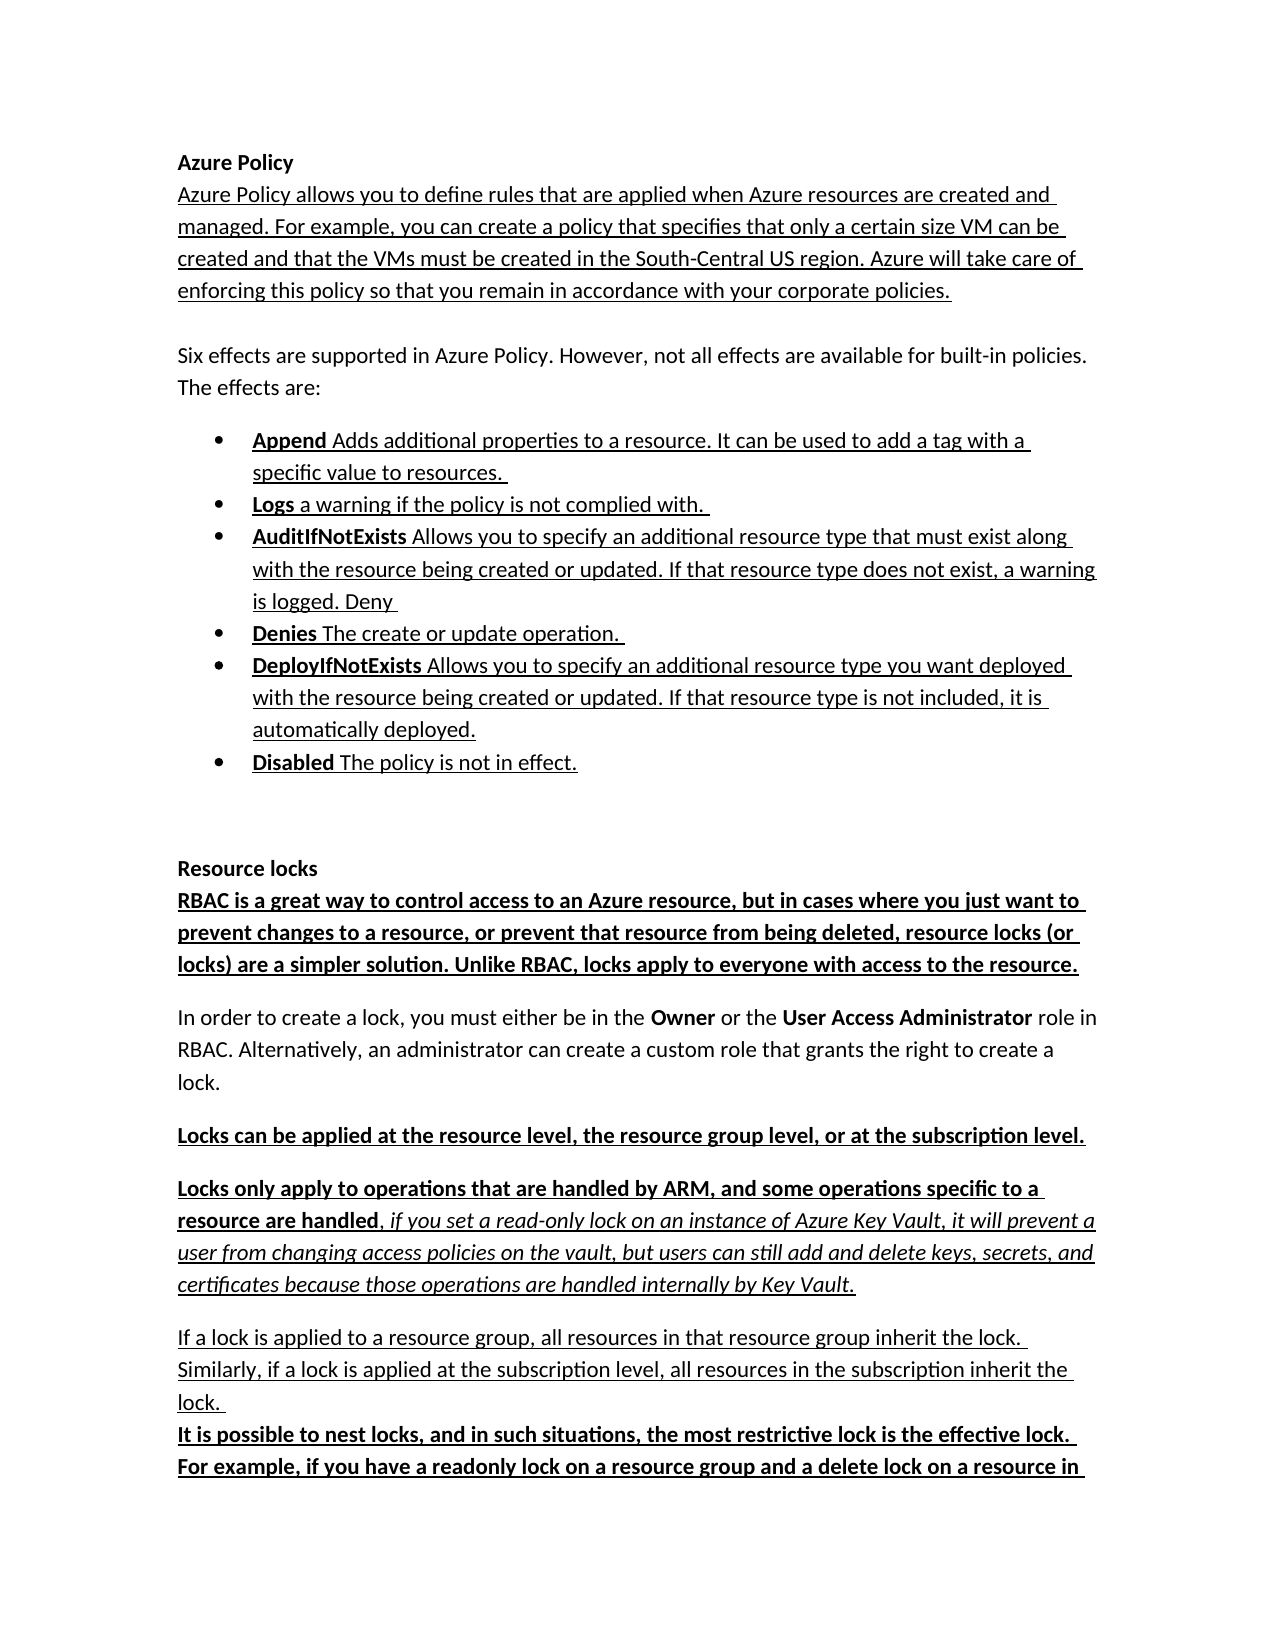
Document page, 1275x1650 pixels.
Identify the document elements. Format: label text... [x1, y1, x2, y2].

list AuditIfNotExists Allows you to specify an additional resource type that must exist along with the resource being created or updated. If that resource type does not exist, a warning is logged. Deny [215, 522, 1098, 615]
list DeployIfNotExists Allows you to specify an additional resource type you want deployed with the resource being created or updated. If that resource type is not included, it is automatically deployed. [215, 651, 1098, 744]
list Disabled The policy is not in effect. [215, 748, 1098, 776]
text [177, 1323, 1098, 1480]
text Locks can be applied at the resource level, the resource group level, or at the subscription level. [177, 1121, 1098, 1149]
text Locks only apply to operations that are handled by ARM, and some operations specific to a resource are handled, if you set a read-only lock on an instance of Azure Key Vault, it will prevent a user from changing access policies on the vault, but users can still add and delete keys, secrets, and certificates because those operations are handled internally by Key Vault. [177, 1174, 1098, 1298]
text Azure Policy Azure Policy allows you to define rules that are applied when Azure resources are created and managed. For example, you can create a policy that specifies that only a certain size VM can be created and that the VMs must be created in the South-Central US region. Azure will take care of enforcing this policy so that you remain in accordance with your corporate policies. Six effects are supported in Azure Policy. However, not all effects are available for built-in policies. The effects are: [177, 148, 1098, 401]
text In order to create a lock, you must either be in the Owner or the User Access Administrator role in RBAC. Alternatively, an administrator can create a custom role that grants the right to create a lock. [177, 1003, 1098, 1096]
text Resource locks RBAC is a great way to control access to an Azure resource, but in cases where you just want to prevent changes to a resource, or prevent that resource from being deleted, resource locks (or locks) are a simpler solution. Unlike RBAC, locks apply to everyone with access to the resource. [177, 854, 1098, 978]
list Denies The create or update operation. [215, 619, 1098, 647]
list Append Adds additional properties to a resource. It can be used to add a tag with a specific value to resources. [215, 426, 1098, 486]
list Logs a warning if the policy is not complied with. [215, 490, 1098, 518]
